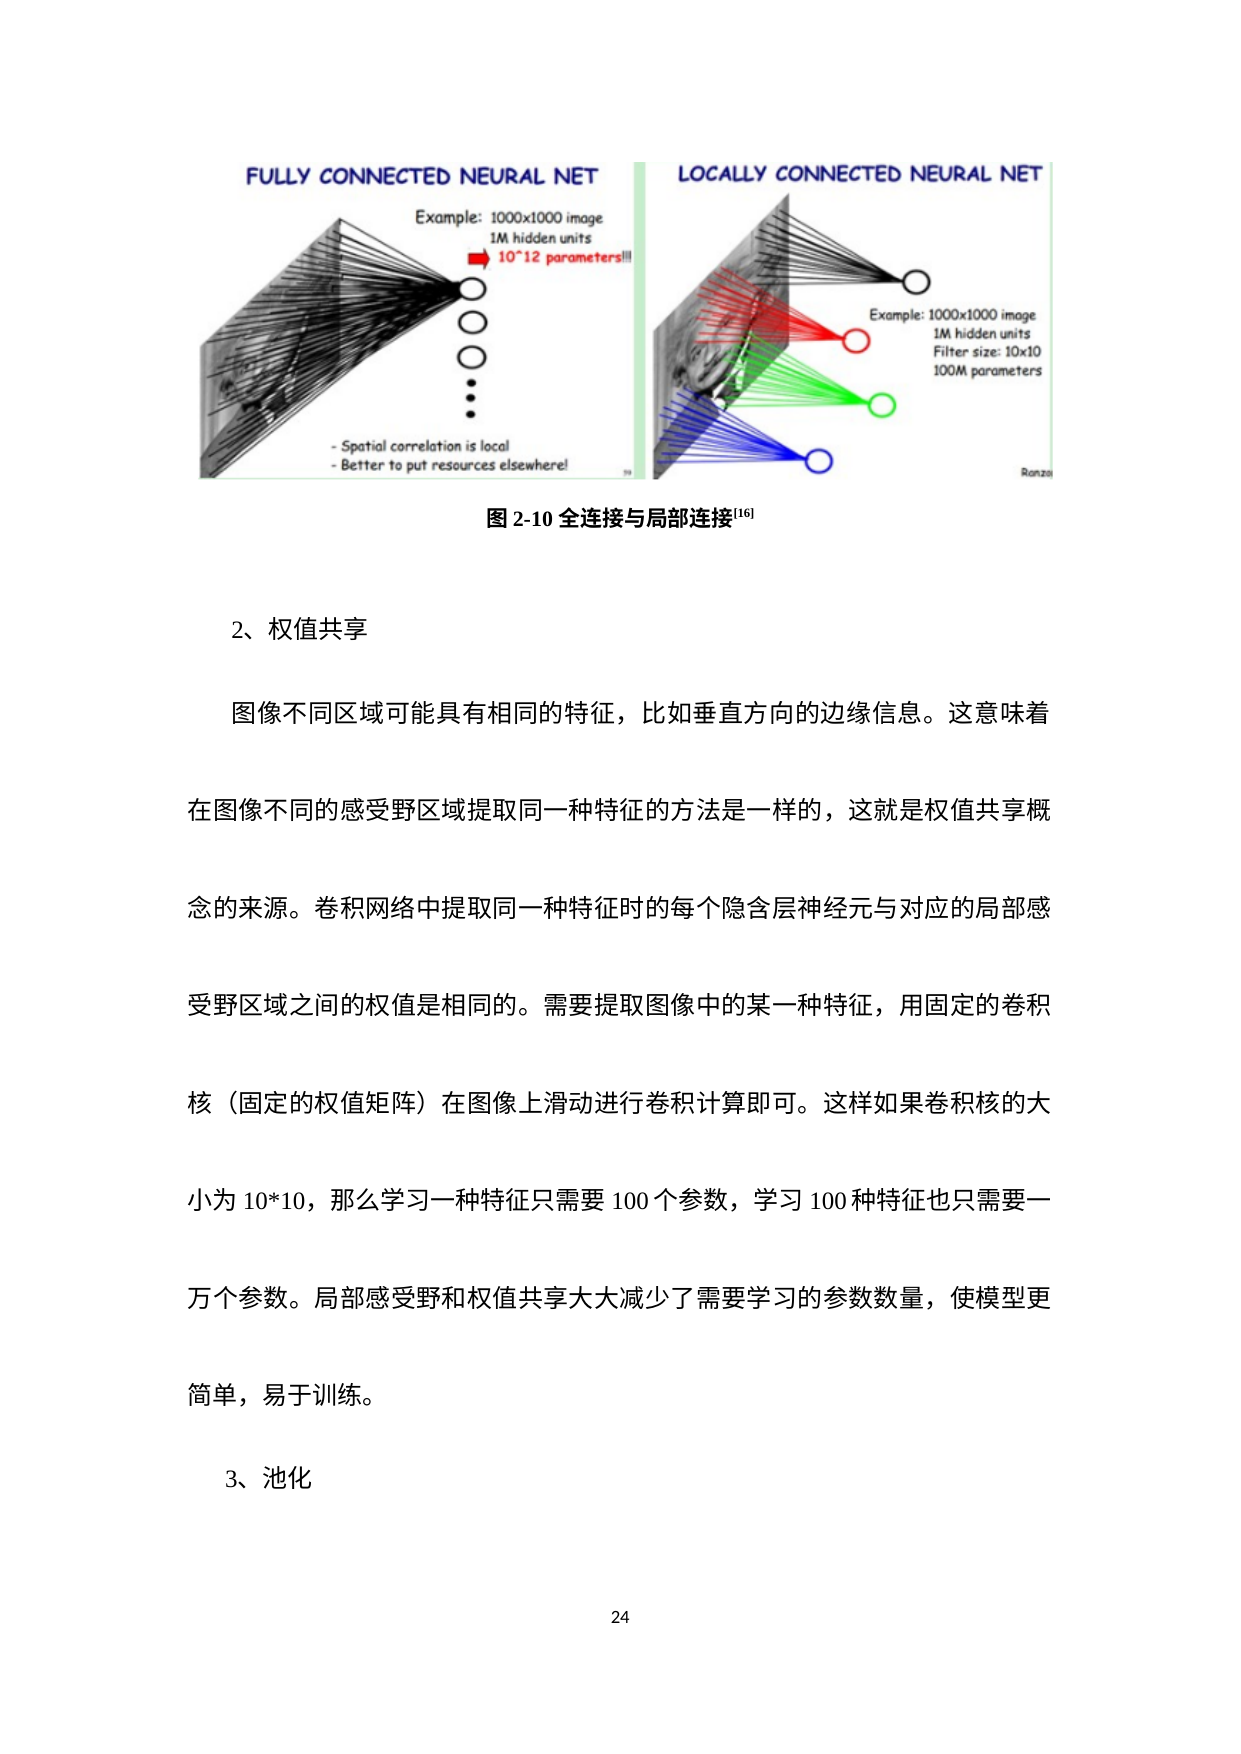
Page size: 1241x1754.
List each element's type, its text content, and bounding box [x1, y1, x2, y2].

text 图像不同区域可能具有相同的特征，比如垂直方向的边缘信息。这意味着在图像不同的感受野区域提取同一种特征的方法是一样的，这就是权值共享概念的来源。卷积网络中提取同一种特征时的每个隐含层神经元与对应的局部感受野区域之间的权值是相同的。需要提取图像中的某一种特征，用固定的卷积核（固定的权值矩阵）在图像上滑动进行卷积计算即可。这样如果卷积核的大小为10*10，那么学习一种特征只需要100个参数，学习100种特征也只需要一万个参数。局部感受野和权值共享大大减少了需要学习的参数数量，使模型更简单，易于训练。 [187, 679, 1053, 1426]
text 图 2-10 全连接与局部连接[16] [187, 500, 1053, 533]
text 2、权值共享 [187, 596, 1053, 661]
picture [187, 162, 1053, 481]
text 3、池化 [187, 1444, 1053, 1509]
